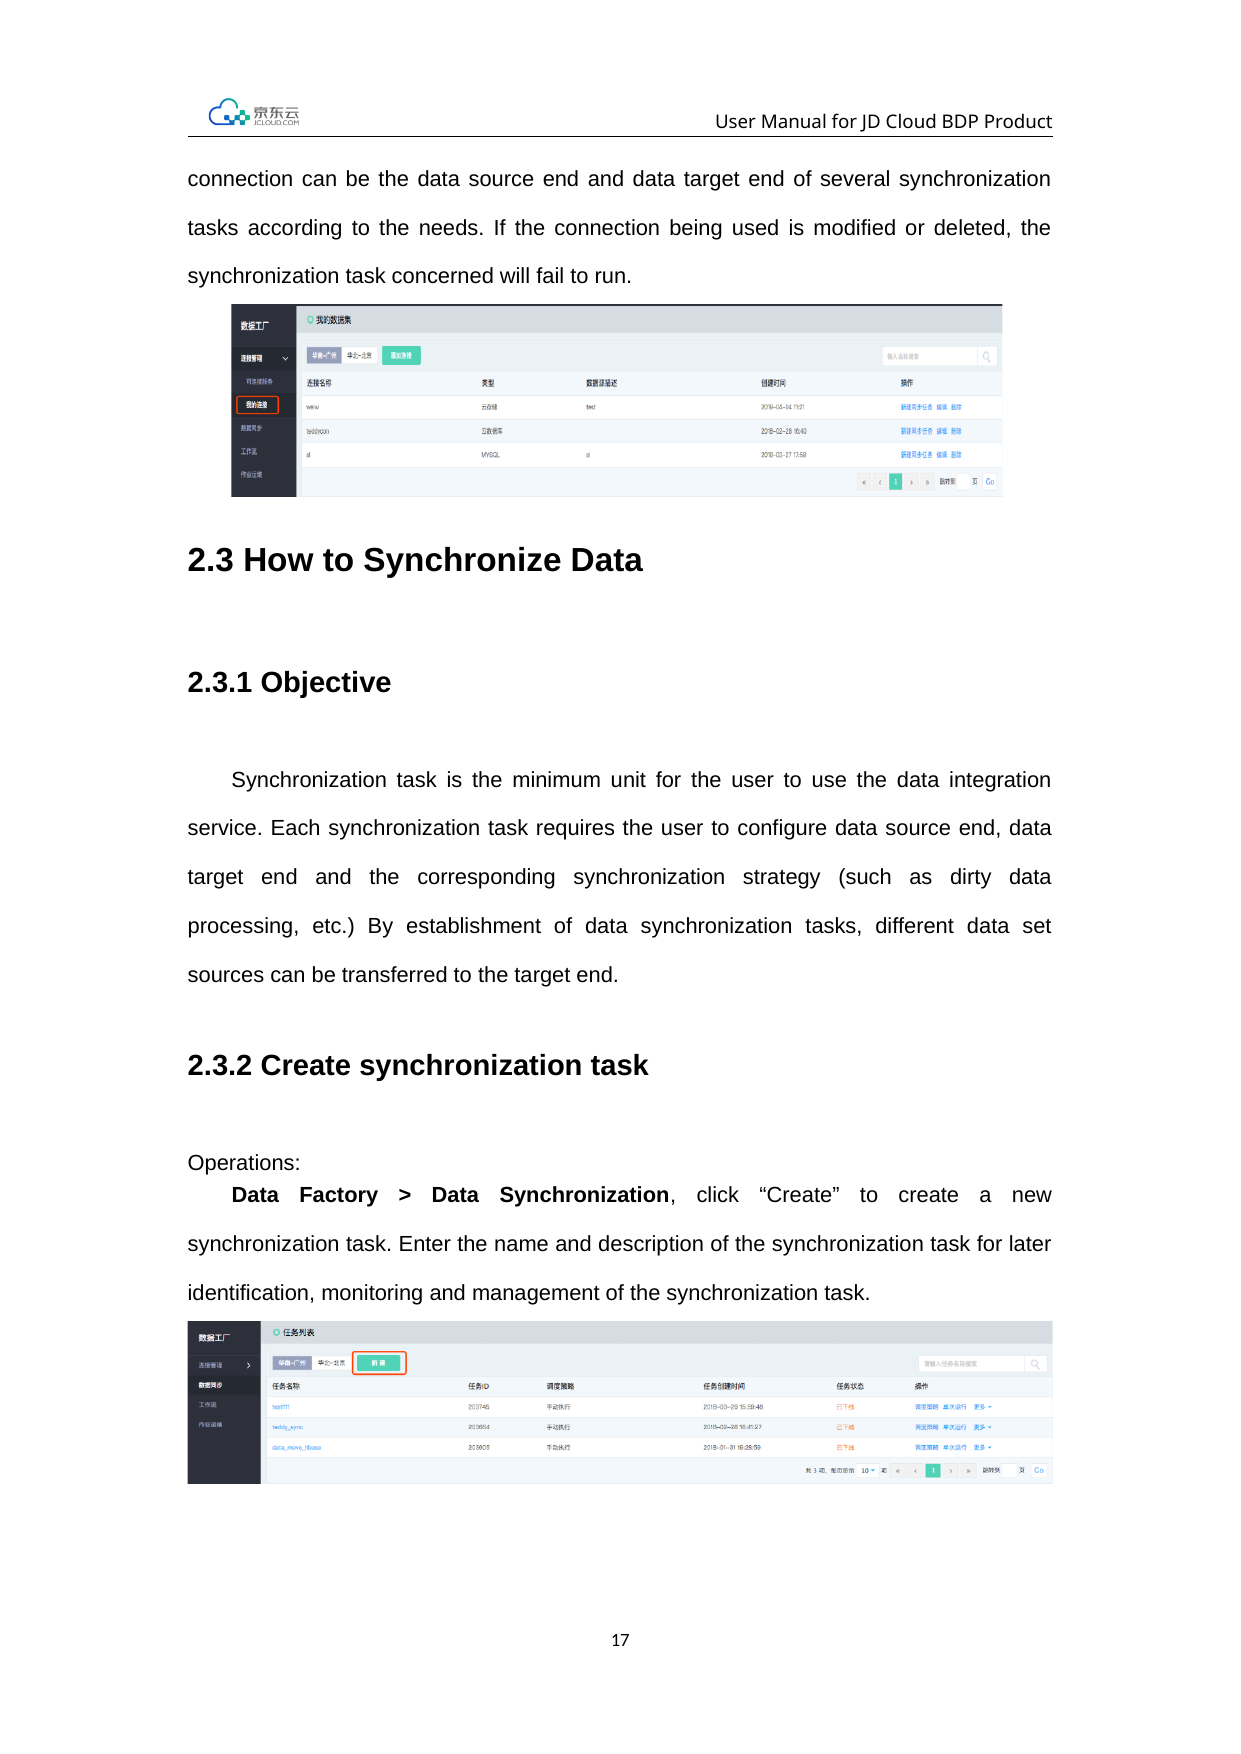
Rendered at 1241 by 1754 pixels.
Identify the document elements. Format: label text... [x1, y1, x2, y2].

picture [231, 304, 1003, 497]
subtitle 2.3 How to Synchronize Data [187, 527, 1053, 592]
subtitle 2.3.1 Objective [187, 649, 1053, 714]
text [187, 162, 1053, 292]
text Operations: [187, 1146, 1053, 1178]
subtitle 2.3.2 Create synchronization task [187, 1032, 1053, 1097]
picture [187, 88, 340, 129]
text Data Factory > Data Synchronization, click “Create” to create a new synchronization task. Enter the name and description of the synchronization task for later identification, monitoring and management of the synchronization task. [187, 1178, 1053, 1308]
picture [187, 1321, 1053, 1484]
text Synchronization task is the minimum unit for the user to use the data integration service. Each synchronization task requires the user to configure data source end, data target end and the corresponding synchronization strategy (such as dirty data processing, etc.) By establishment of data synchronization tasks, different data set sources can be transferred to the target end. [187, 763, 1053, 990]
